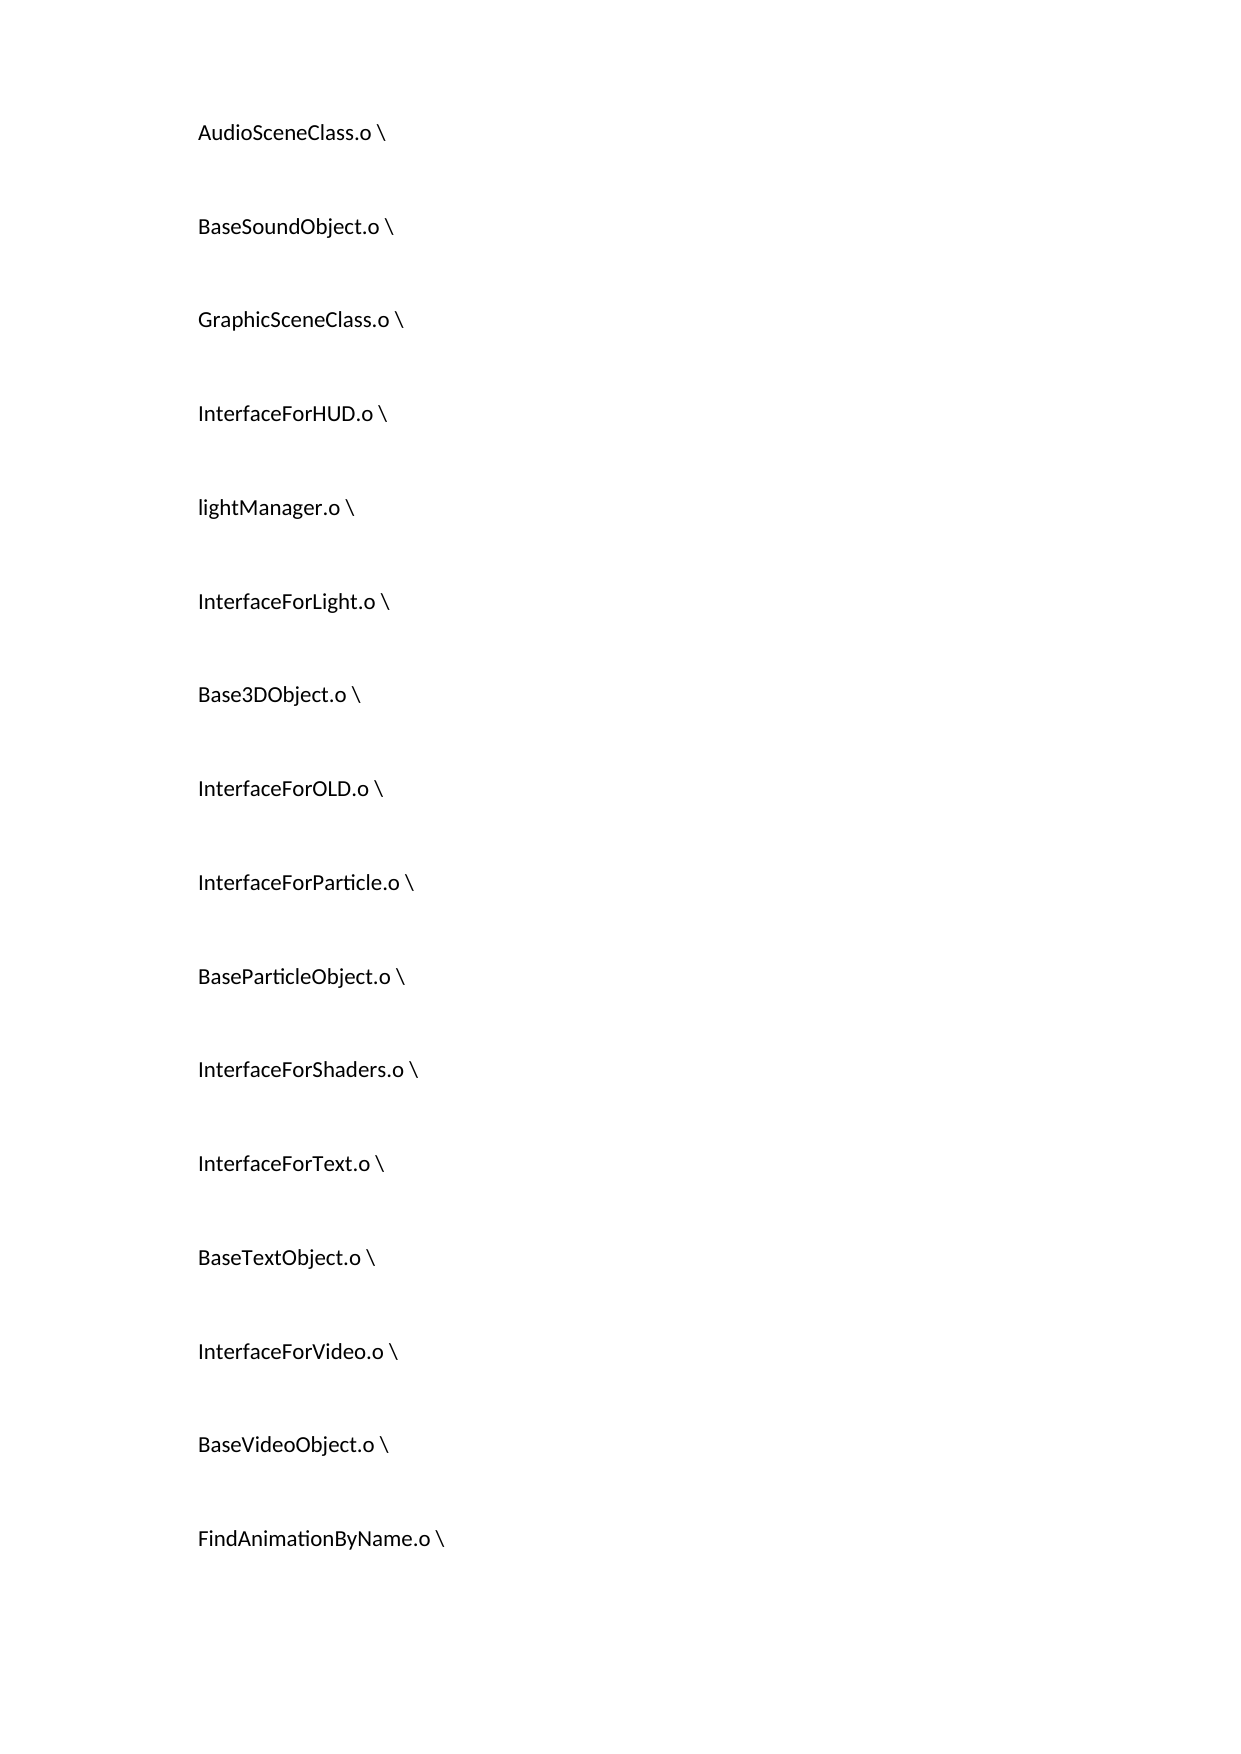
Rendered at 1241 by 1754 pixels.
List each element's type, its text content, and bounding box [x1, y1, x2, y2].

text InterfaceForShaders.o \ [177, 1056, 1152, 1084]
text InterfaceForOLD.o \ [177, 774, 1152, 802]
text Base3DObject.o \ [177, 681, 1152, 709]
text InterfaceForLight.o \ [177, 587, 1152, 615]
text BaseParticleObject.o \ [177, 962, 1152, 990]
text AudioSceneClass.o \ [177, 118, 1152, 146]
text BaseTextObject.o \ [177, 1243, 1152, 1271]
text BaseVideoObject.o \ [177, 1431, 1152, 1459]
text InterfaceForVideo.o \ [177, 1337, 1152, 1365]
text BaseSoundObject.o \ [177, 212, 1152, 240]
text InterfaceForHUD.o \ [177, 399, 1152, 427]
text InterfaceForParticle.o \ [177, 868, 1152, 896]
text lightManager.o \ [177, 493, 1152, 521]
text GraphicSceneClass.o \ [177, 306, 1152, 334]
text InterfaceForText.o \ [177, 1149, 1152, 1177]
text FindAnimationByName.o \ [177, 1524, 1152, 1552]
